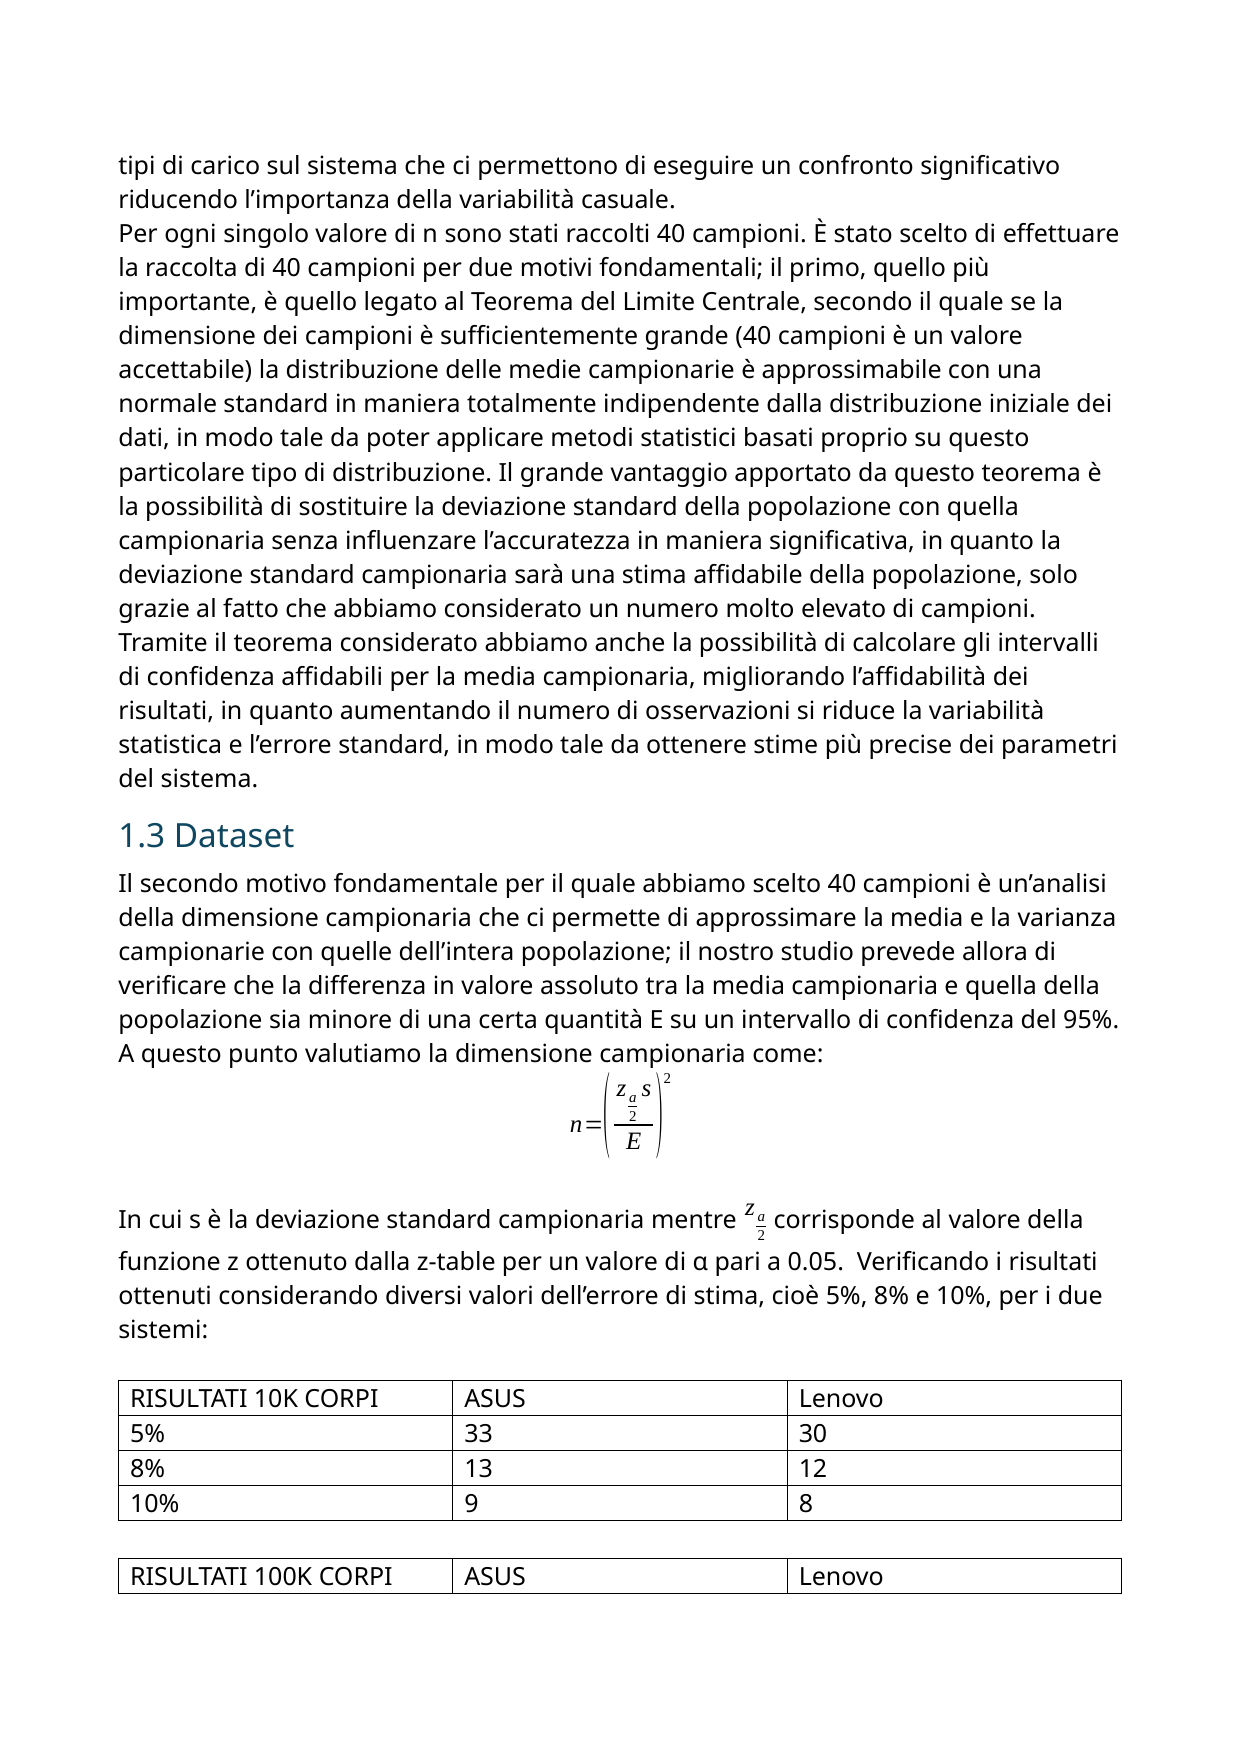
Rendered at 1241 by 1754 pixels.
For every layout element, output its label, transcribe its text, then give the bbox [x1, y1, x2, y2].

text In cui s è la deviazione standard campionaria mentre corrisponde al valore della funzione z ottenuto dalla z-table per un valore di α pari a 0.05. Verificando i risultati ottenuti considerando diversi valori dell’errore di stima, cioè 5%, 8% e 10%, per i due sistemi: [118, 1193, 1122, 1346]
table_cell 13 [453, 1451, 787, 1485]
table_cell 30 [788, 1416, 1121, 1450]
table_header Lenovo [788, 1381, 1121, 1415]
text Per ogni singolo valore di n sono stati raccolti 40 campioni. È stato scelto di effettuare la raccolta di 40 campioni per due motivi fondamentali; il primo, quello più importante, è quello legato al Teorema del Limite Centrale, secondo il quale se la dimensione dei campioni è sufficientemente grande (40 campioni è un valore accettabile) la distribuzione delle medie campionarie è approssimabile con una normale standard in maniera totalmente indipendente dalla distribuzione iniziale dei dati, in modo tale da poter applicare metodi statistici basati proprio su questo particolare tipo di distribuzione. Il grande vantaggio apportato da questo teorema è la possibilità di sostituire la deviazione standard della popolazione con quella campionaria senza influenzare l’accuratezza in maniera significativa, in quanto la deviazione standard campionaria sarà una stima affidabile della popolazione, solo grazie al fatto che abbiamo considerato un numero molto elevato di campioni. Tramite il teorema considerato abbiamo anche la possibilità di calcolare gli intervalli di confidenza affidabili per la media campionaria, migliorando l’affidabilità dei risultati, in quanto aumentando il numero di osservazioni si riduce la variabilità statistica e l’errore standard, in modo tale da ottenere stime più precise dei parametri del sistema. [118, 216, 1122, 795]
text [118, 148, 1122, 216]
subtitle 1.3 Dataset [118, 811, 1122, 857]
text Il secondo motivo fondamentale per il quale abbiamo scelto 40 campioni è un’analisi della dimensione campionaria che ci permette di approssimare la media e la varianza campionarie con quelle dell’intera popolazione; il nostro studio prevede allora di verificare che la differenza in valore assoluto tra la media campionaria e quella della popolazione sia minore di una certa quantità E su un intervallo di confidenza del 95%. A questo punto valutiamo la dimensione campionaria come: [118, 865, 1122, 1069]
table_header RISULTATI 100K CORPI [119, 1559, 452, 1593]
table_header ASUS [453, 1559, 787, 1593]
table_header ASUS [453, 1381, 787, 1415]
table_header RISULTATI 10K CORPI [119, 1381, 452, 1415]
table_cell 9 [453, 1486, 787, 1520]
table_cell 12 [788, 1451, 1121, 1485]
table_cell 33 [453, 1416, 787, 1450]
table_cell 10% [119, 1486, 452, 1520]
table_cell 8 [788, 1486, 1121, 1520]
table_header Lenovo [788, 1559, 1121, 1593]
table_cell 5% [119, 1416, 452, 1450]
table_cell 8% [119, 1451, 452, 1485]
